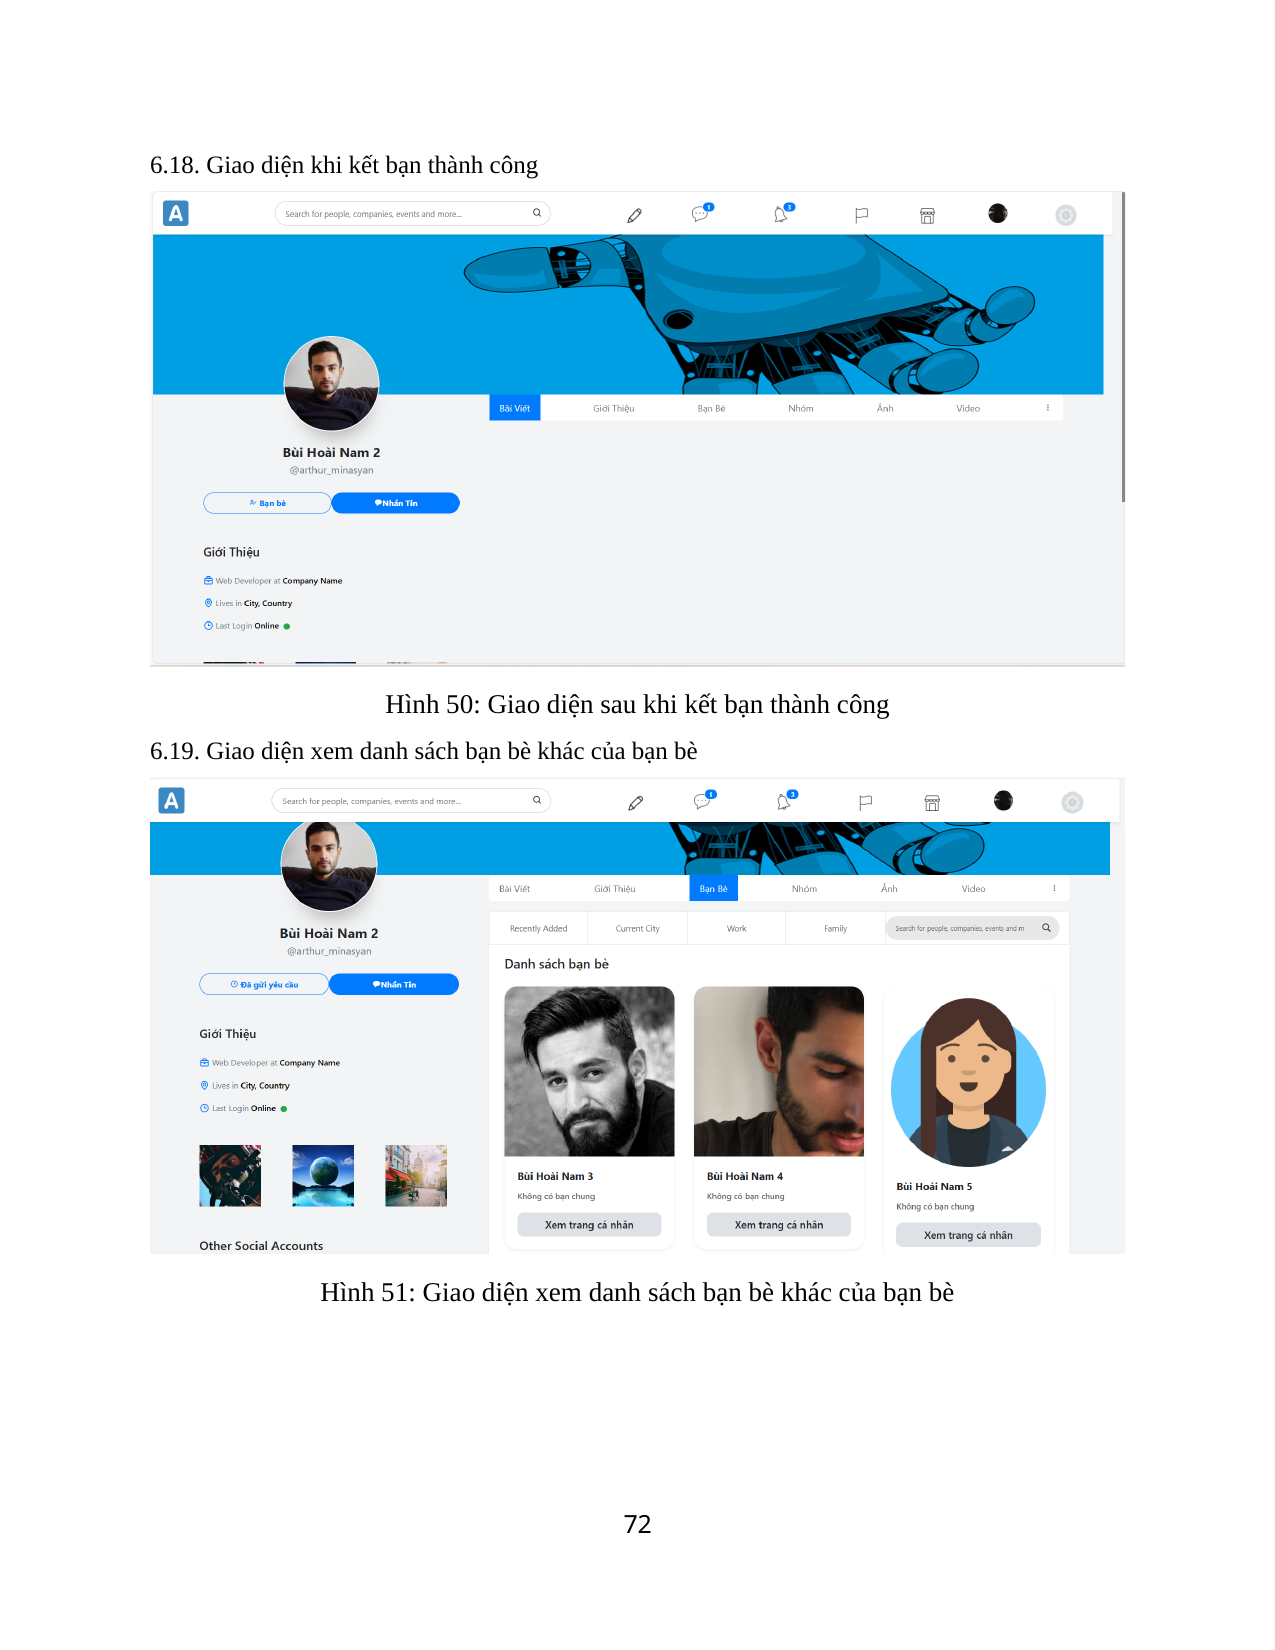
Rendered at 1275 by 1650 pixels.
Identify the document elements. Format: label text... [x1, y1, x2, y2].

picture [150, 191, 1125, 667]
subtitle 6.19. Giao diện xem danh sách bạn bè khác của bạn bè [150, 736, 1125, 765]
subtitle 6.18. Giao diện khi kết bạn thành công [150, 150, 1125, 179]
text Hình 50: Giao diện sau khi kết bạn thành công [150, 688, 1125, 719]
picture [150, 777, 1125, 1254]
text Hình 51: Giao diện xem danh sách bạn bè khác của bạn bè [150, 1276, 1125, 1307]
